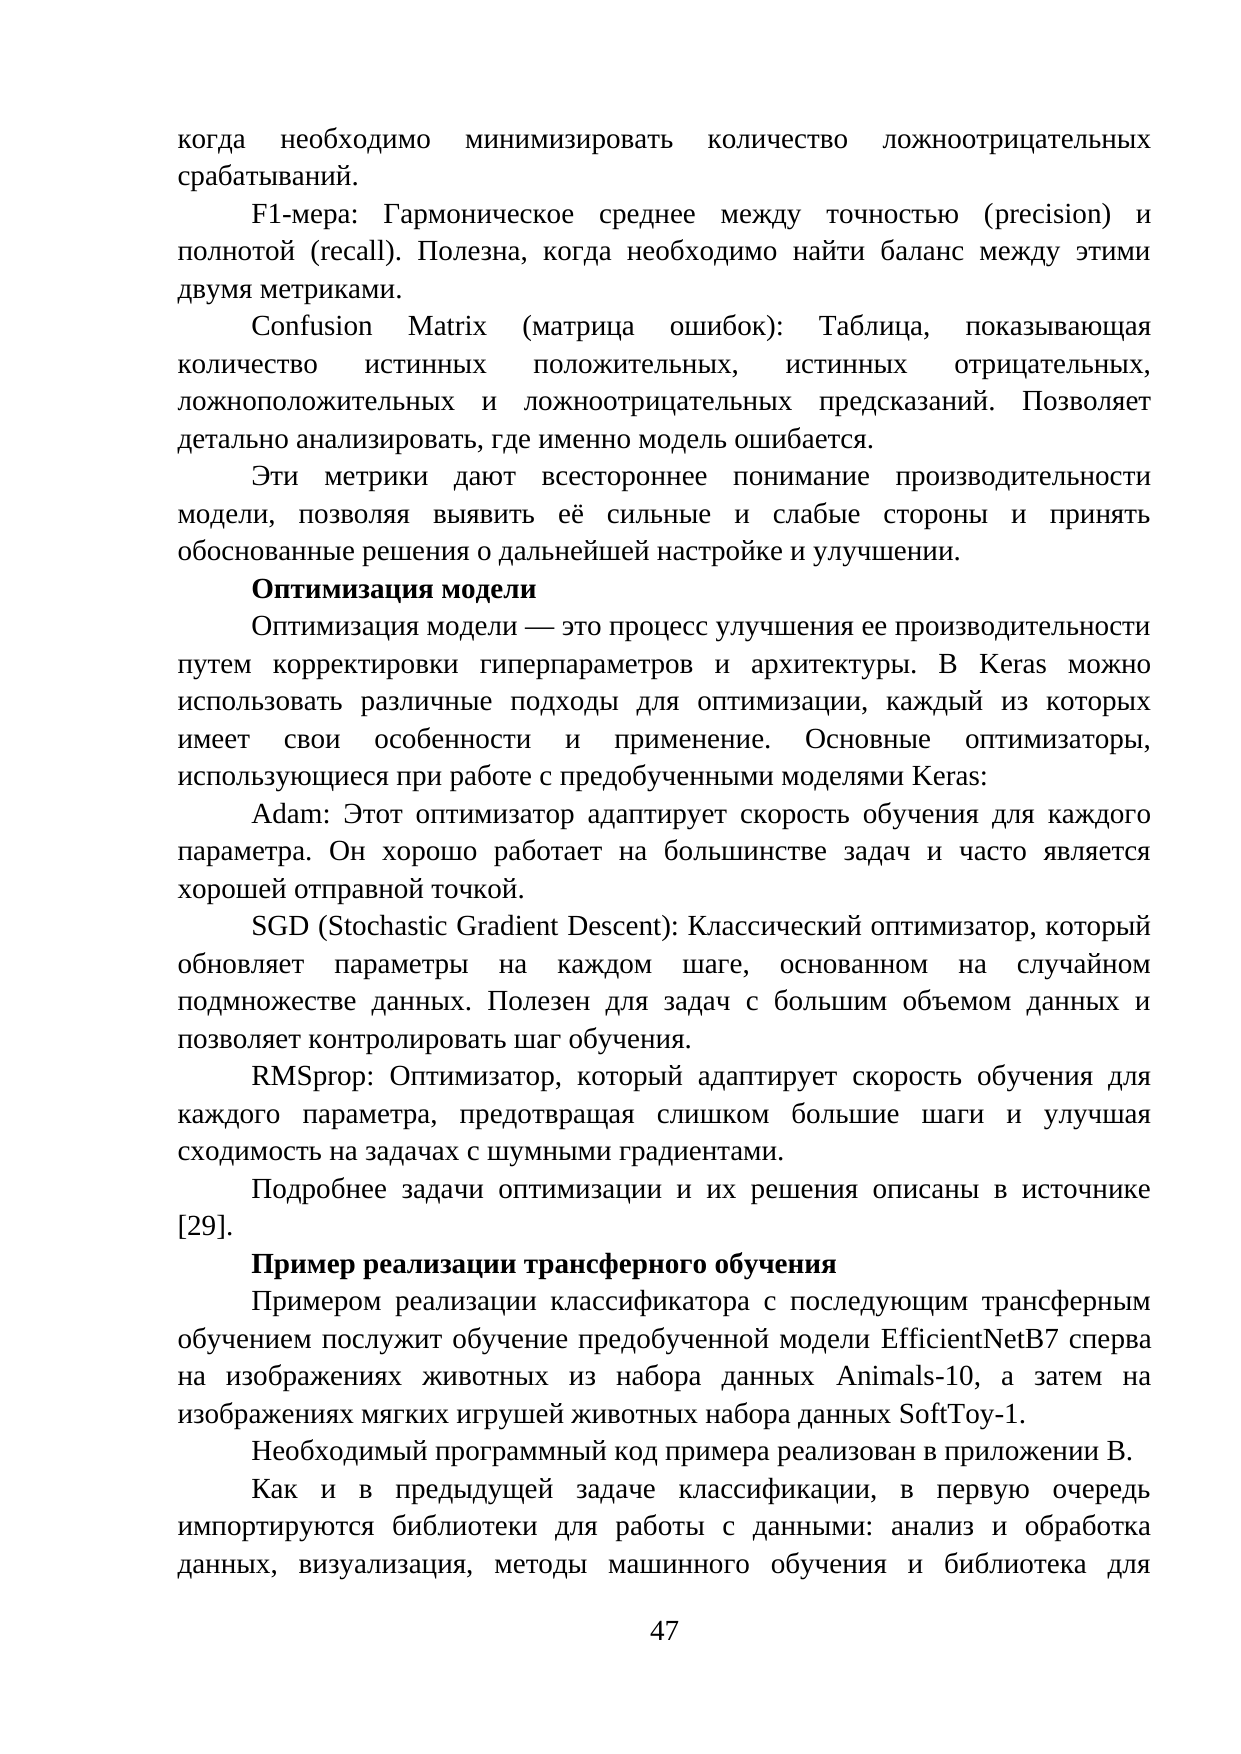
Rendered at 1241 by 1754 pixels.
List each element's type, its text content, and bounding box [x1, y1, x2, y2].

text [177, 118, 1152, 193]
text Confusion Matrix (матрица ошибок): Таблица, показывающая количество истинных положительных, истинных отрицательных, ложноположительных и ложноотрицательных предсказаний. Позволяет детально анализировать, где именно модель ошибается. [177, 306, 1152, 456]
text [177, 1468, 1152, 1581]
text Оптимизация модели [177, 568, 1152, 606]
text Пример реализации трансферного обучения [177, 1243, 1152, 1281]
text RMSprop: Оптимизатор, который адаптирует скорость обучения для каждого параметра, предотвращая слишком большие шаги и улучшая сходимость на задачах с шумными градиентами. [177, 1056, 1152, 1168]
text Необходимый программный код примера реализован в приложении В. [177, 1431, 1152, 1468]
text Подробнее задачи оптимизации и их решения описаны в источнике [29]. [177, 1168, 1152, 1243]
text SGD (Stochastic Gradient Descent): Классический оптимизатор, который обновляет параметры на каждом шаге, основанном на случайном подмножестве данных. Полезен для задач с большим объемом данных и позволяет контролировать шаг обучения. [177, 906, 1152, 1056]
text F1-мера: Гармоническое среднее между точностью (precision) и полнотой (recall). Полезна, когда необходимо найти баланс между этими двумя метриками. [177, 193, 1152, 306]
text Adam: Этот оптимизатор адаптирует скорость обучения для каждого параметра. Он хорошо работает на большинстве задач и часто является хорошей отправной точкой. [177, 793, 1152, 906]
text Эти метрики дают всестороннее понимание производительности модели, позволяя выявить её сильные и слабые стороны и принять обоснованные решения о дальнейшей настройке и улучшении. [177, 456, 1152, 568]
text Примером реализации классификатора с последующим трансферным обучением послужит обучение предобученной модели EfficientNetB7 сперва на изображениях животных из набора данных Animals-10, а затем на изображениях мягких игрушей животных набора данных SoftToy-1. [177, 1281, 1152, 1431]
text Оптимизация модели — это процесс улучшения ее производительности путем корректировки гиперпараметров и архитектуры. В Keras можно использовать различные подходы для оптимизации, каждый из которых имеет свои особенности и применение. Основные оптимизаторы, использующиеся при работе с предобученными моделями Keras: [177, 606, 1152, 793]
